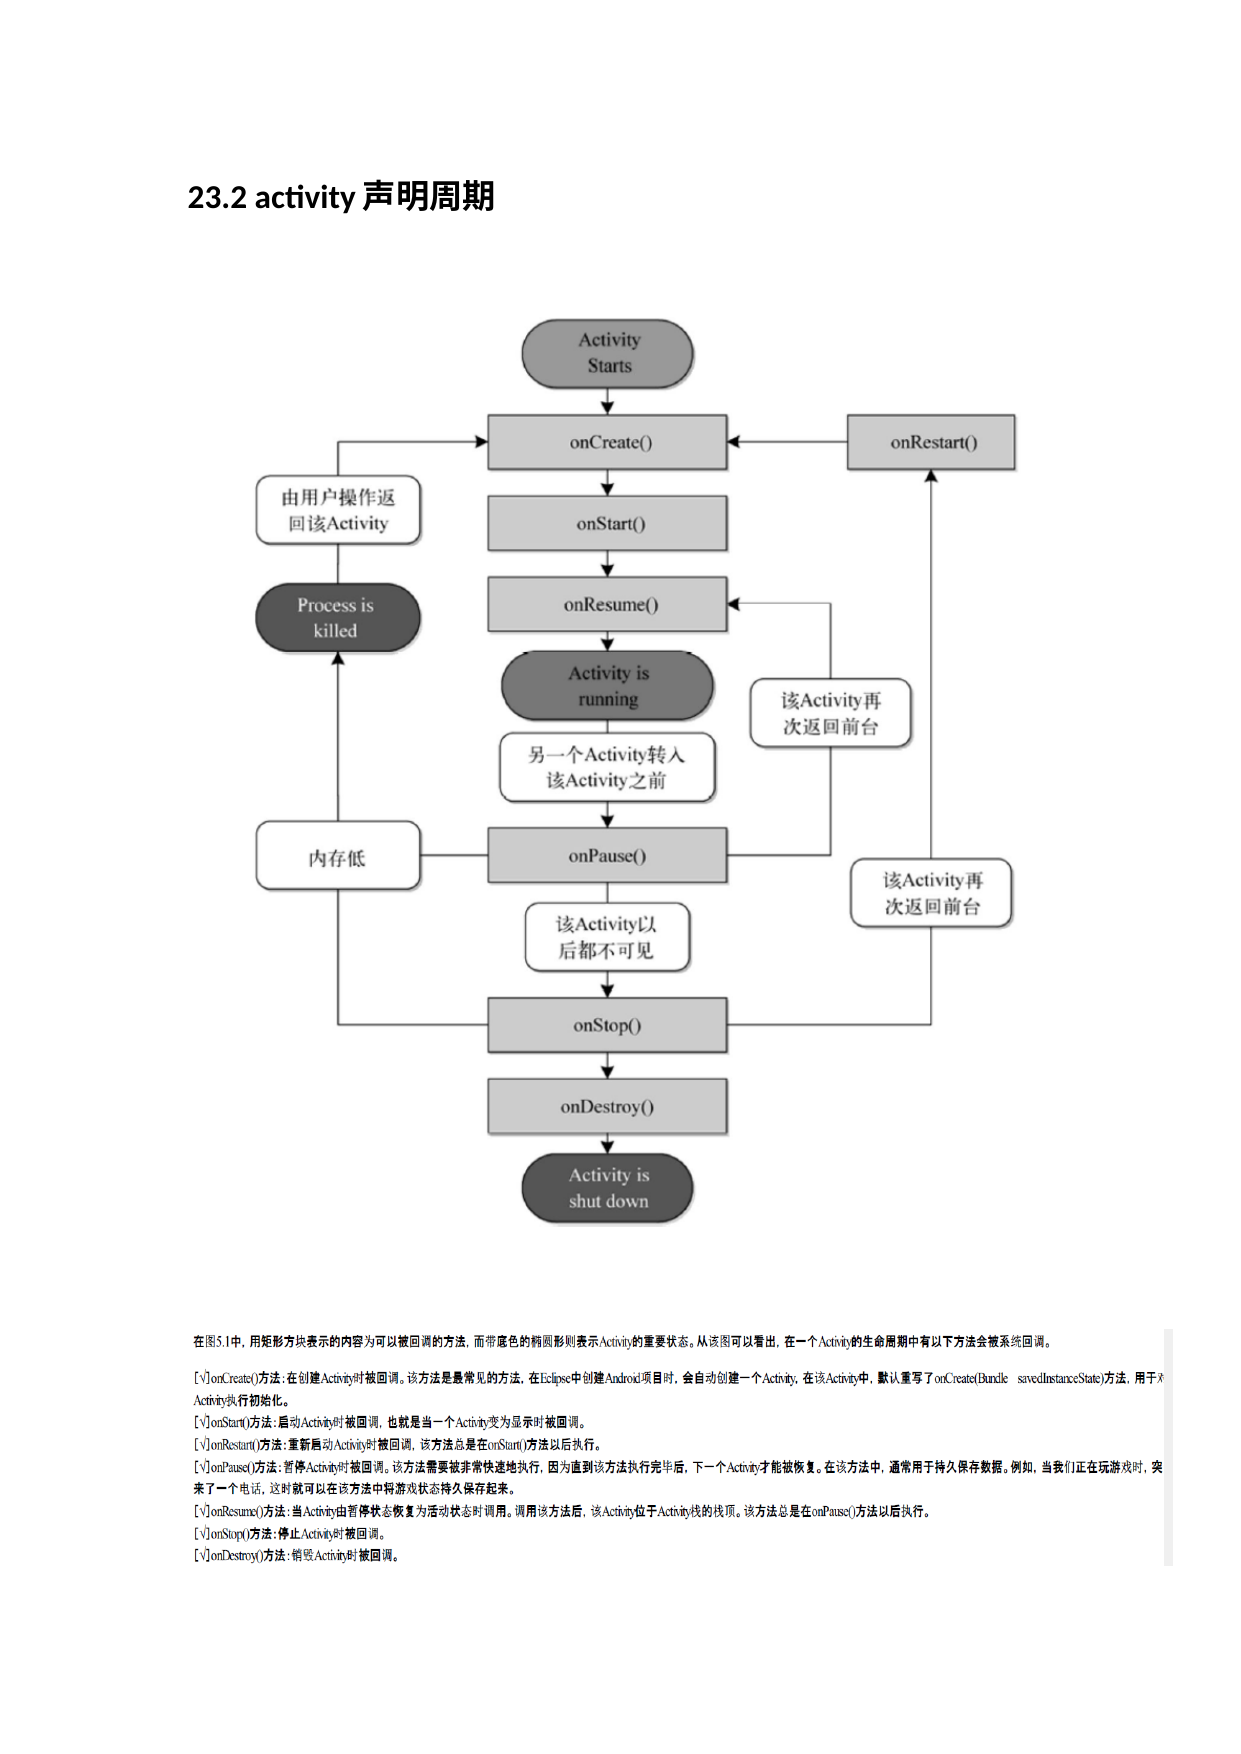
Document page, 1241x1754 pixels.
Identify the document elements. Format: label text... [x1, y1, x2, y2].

picture [187, 289, 1053, 1230]
picture [187, 1329, 1173, 1566]
subtitle 23.2 activity声明周期 [187, 162, 1053, 227]
